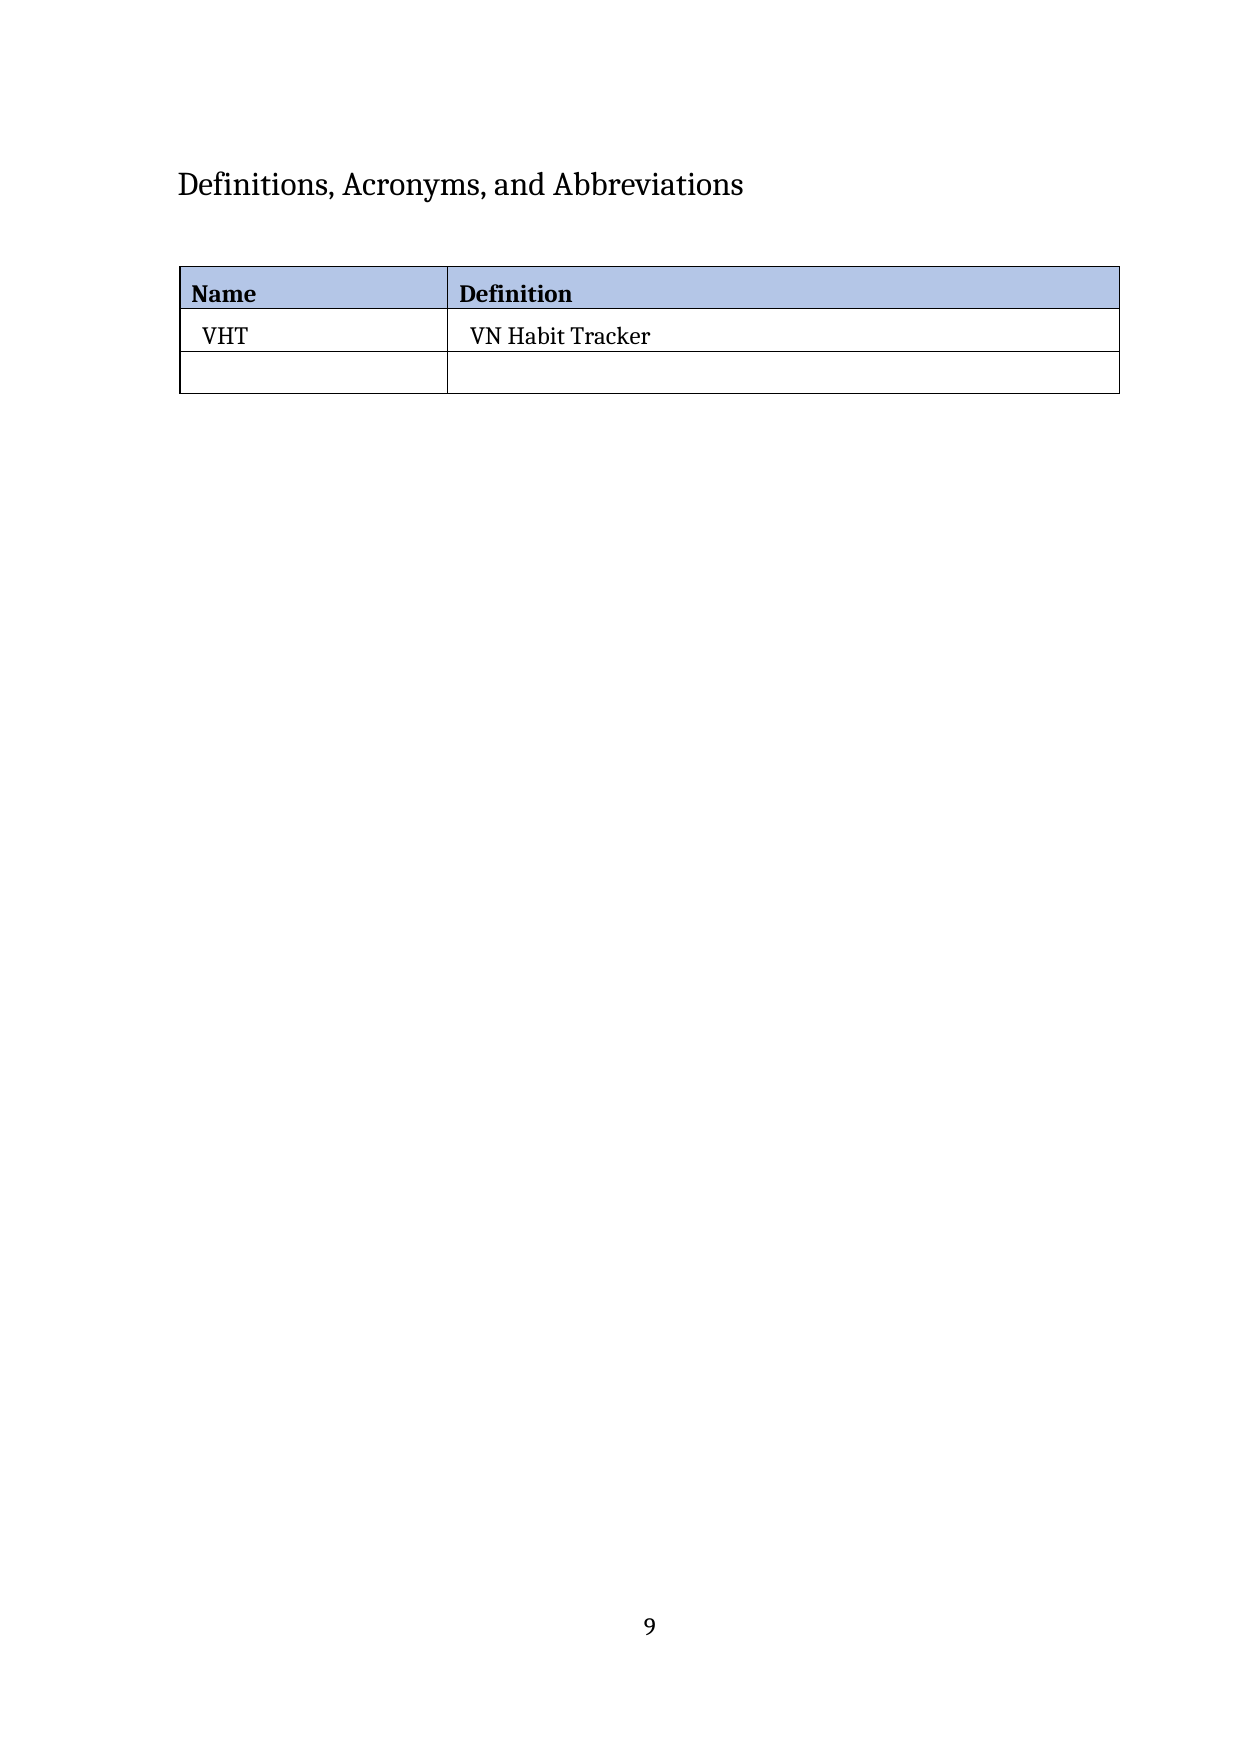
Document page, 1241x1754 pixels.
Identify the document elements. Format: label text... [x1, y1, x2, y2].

table_cell VN Habit Tracker [448, 309, 1119, 351]
subtitle Definitions, Acronyms, and Abbreviations [177, 166, 1122, 204]
table_header Name [181, 267, 447, 308]
table_cell [448, 352, 1119, 393]
table_cell VHT [181, 309, 447, 351]
table_header Definition [448, 267, 1119, 308]
table_cell [181, 352, 447, 393]
